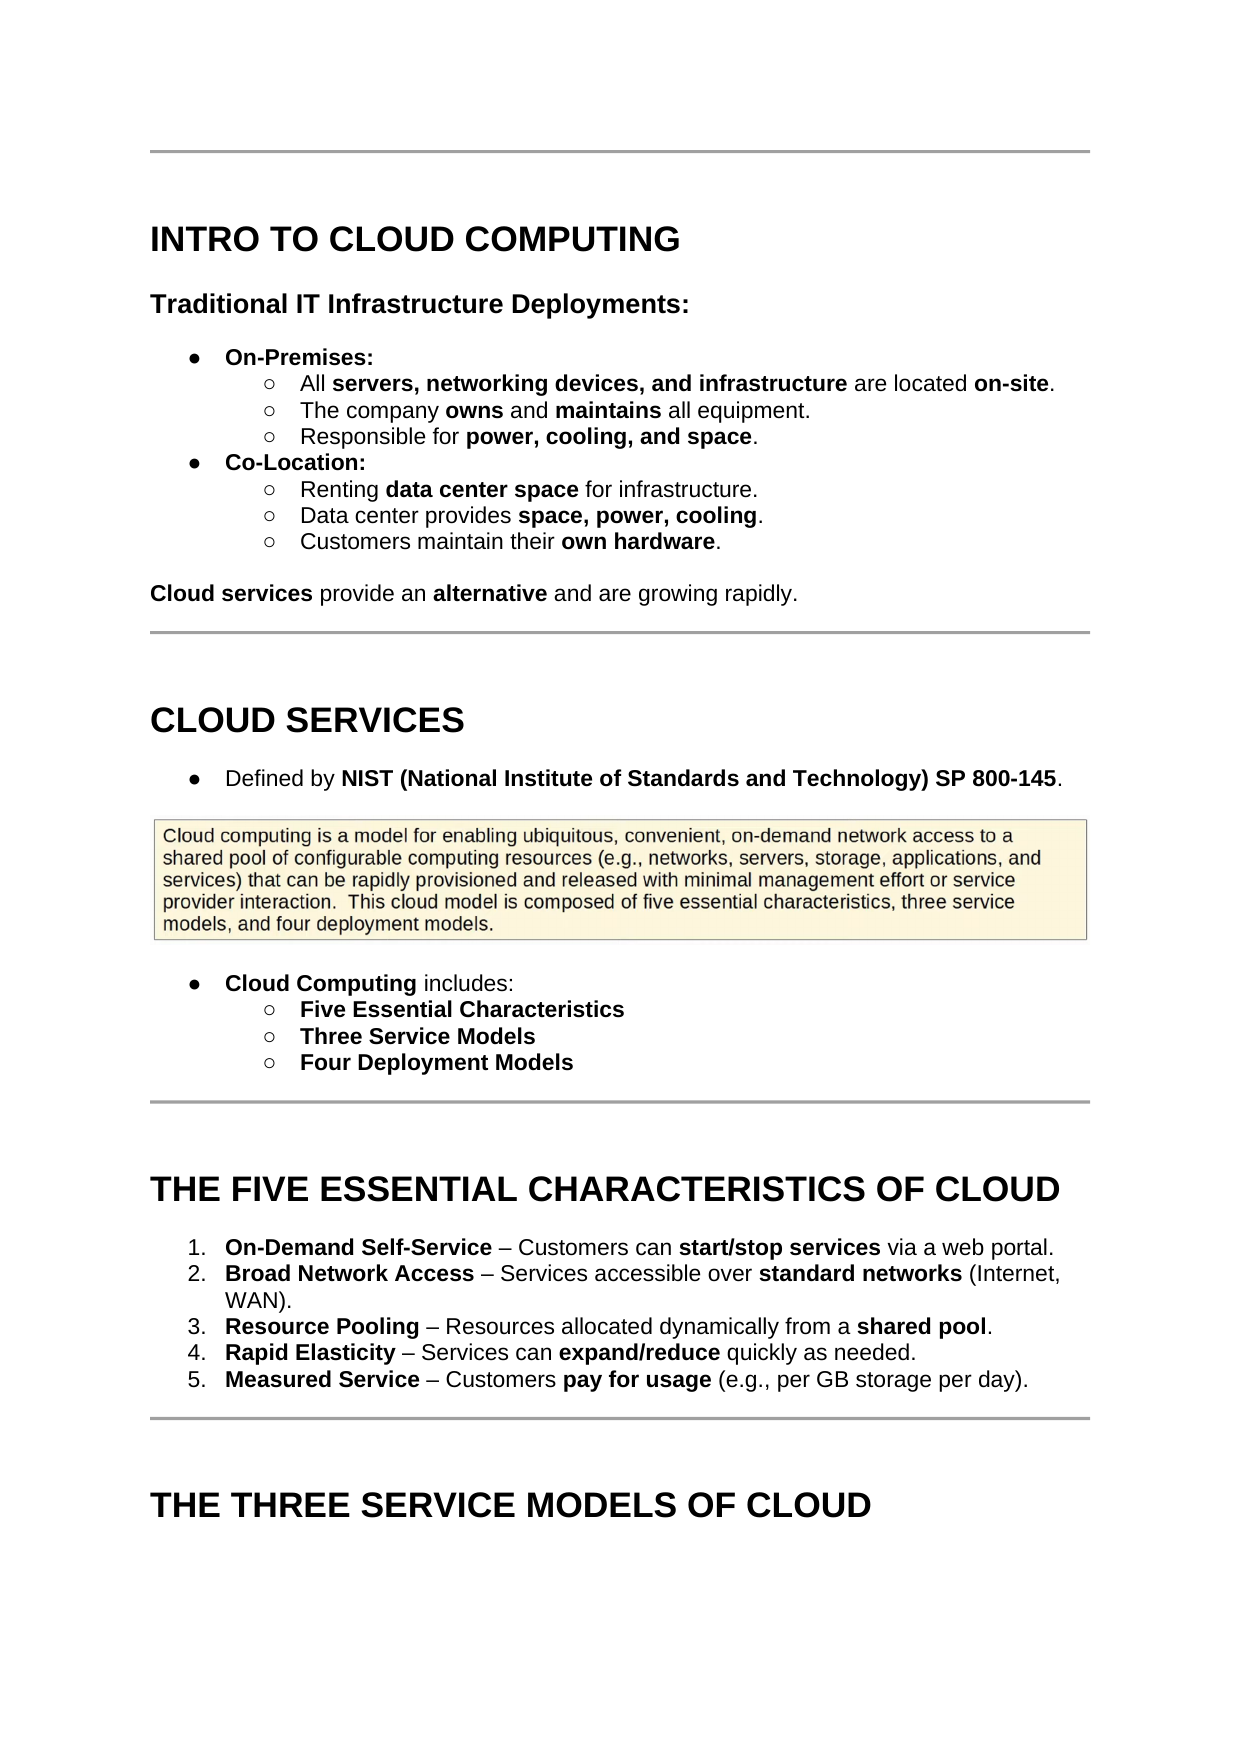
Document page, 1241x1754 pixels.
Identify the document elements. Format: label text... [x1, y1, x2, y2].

list Resource Pooling – Resources allocated dynamically from a shared pool. [187, 1313, 1090, 1339]
subtitle Traditional IT Infrastructure Deployments: [150, 288, 1090, 319]
text Cloud services provide an alternative and are growing rapidly. [150, 580, 1090, 606]
subtitle CLOUD SERVICES [150, 699, 1090, 739]
list Cloud Computing includes: [187, 970, 1090, 996]
list Measured Service – Customers pay for usage (e.g., per GB storage per day). [187, 1366, 1090, 1392]
list Customers maintain their own hardware. [262, 528, 1090, 555]
subtitle THE FIVE ESSENTIAL CHARACTERISTICS OF CLOUD [150, 1168, 1090, 1209]
list Renting data center space for infrastructure. [262, 476, 1090, 502]
subtitle INTRO TO CLOUD COMPUTING [150, 218, 1090, 258]
list Responsible for power, cooling, and space. [262, 423, 1090, 449]
list Rapid Elasticity – Services can expand/reduce quickly as needed. [187, 1339, 1090, 1366]
list The company owns and maintains all equipment. [262, 397, 1090, 423]
list Three Service Models [262, 1023, 1090, 1049]
list Data center provides space, power, cooling. [262, 502, 1090, 528]
list On-Premises: [187, 344, 1090, 370]
list Broad Network Access – Services accessible over standard networks (Internet, WAN). [187, 1260, 1090, 1313]
list Defined by NIST (National Institute of Standards and Technology) SP 800-145. [187, 764, 1090, 791]
list Four Deployment Models [262, 1049, 1090, 1075]
list Co-Location: [187, 449, 1090, 476]
list Five Essential Characteristics [262, 996, 1090, 1023]
list All servers, networking devices, and infrastructure are located on-site. [262, 370, 1090, 397]
list On-Demand Self-Service – Customers can start/stop services via a web portal. [187, 1234, 1090, 1260]
subtitle THE THREE SERVICE MODELS OF CLOUD [150, 1485, 1090, 1525]
picture [150, 815, 1091, 945]
